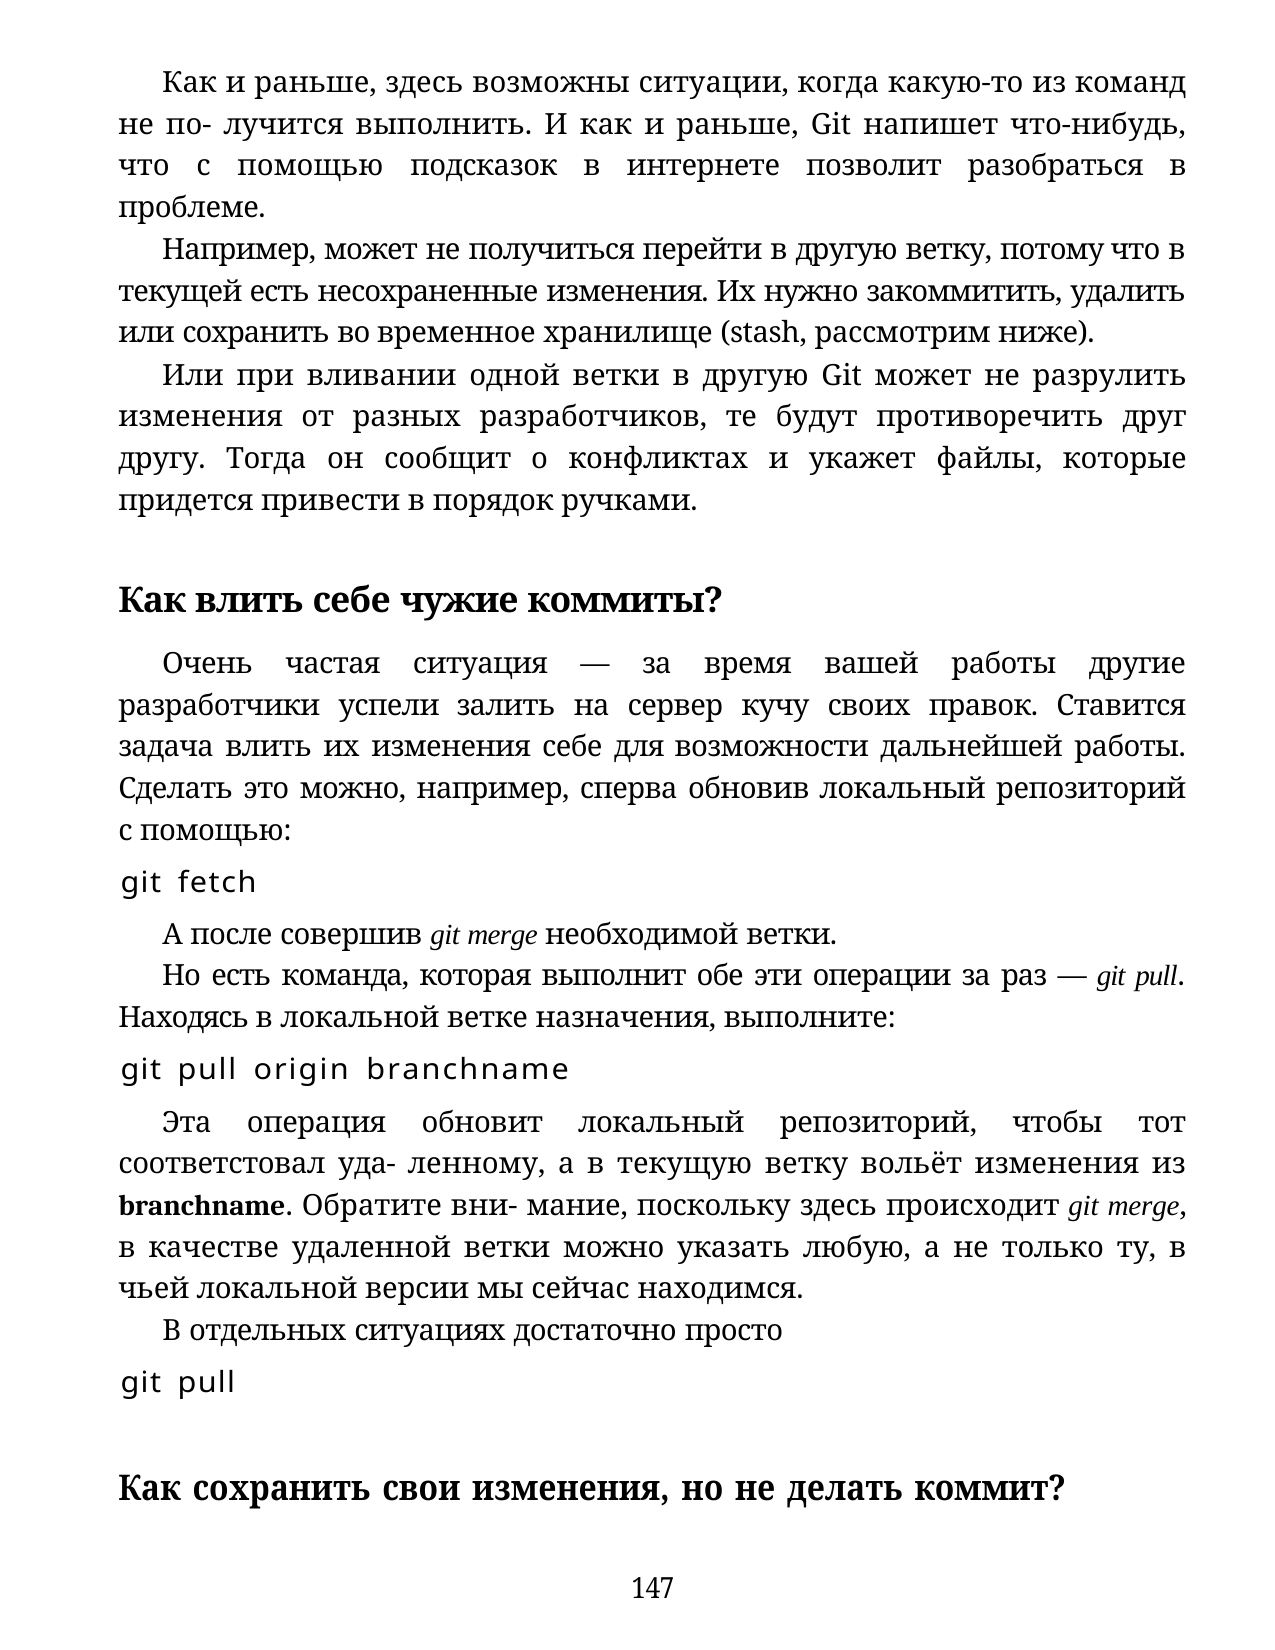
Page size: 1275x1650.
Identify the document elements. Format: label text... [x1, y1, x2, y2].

text git pull [120, 1361, 1237, 1401]
text Как и раньше, здесь возможны ситуации, когда какую-то из команд не по- лучится выполнить. И как и раньше, Git напишет что-нибудь, что с помощью подсказок в интернете позволит разобраться в проблеме. [118, 61, 1187, 226]
subtitle Как сохранить свои изменения, но не делать коммит? [118, 1463, 1237, 1511]
text git fetch [120, 861, 1237, 901]
subtitle Как влить себе чужие коммиты? [118, 574, 1237, 622]
text Очень частая ситуация — за время вашей работы другие разработчики успели залить на сервер кучу своих правок. Ставится задача влить их изменения себе для возможности дальнейшей работы. Сделать это можно, например, сперва обновив локальный репозиторий с помощью: [118, 642, 1187, 849]
text Например, может не получиться перейти в другую ветку, потому что в текущей есть несохраненные изменения. Их нужно закоммитить, удалить или сохранить во временное хранилище (stash, рассмотрим ниже). [118, 228, 1187, 351]
text Эта операция обновит локальный репозиторий, чтобы тот соответстовал уда- ленному, а в текущую ветку вольёт изменения из branchname. Обратите вни- мание, поскольку здесь происходит git merge, в качестве удаленной ветки можно указать любую, а не только ту, в чьей локальной версии мы сейчас находимся. [118, 1101, 1187, 1307]
text git pull origin branchname [120, 1048, 1237, 1088]
text Или при вливании одной ветки в другую Git может не разрулить изменения от разных разработчиков, те будут противоречить друг другу. Тогда он сообщит о конфликтах и укажет файлы, которые придется привести в порядок ручками. [118, 354, 1187, 519]
text А после совершив git merge необходимой ветки. [162, 913, 1237, 953]
text В отдельных ситуациях достаточно просто [162, 1309, 1237, 1349]
text Но есть команда, которая выполнит обе эти операции за раз — git pull. Находясь в локальной ветке назначения, выполните: [118, 955, 1187, 1036]
